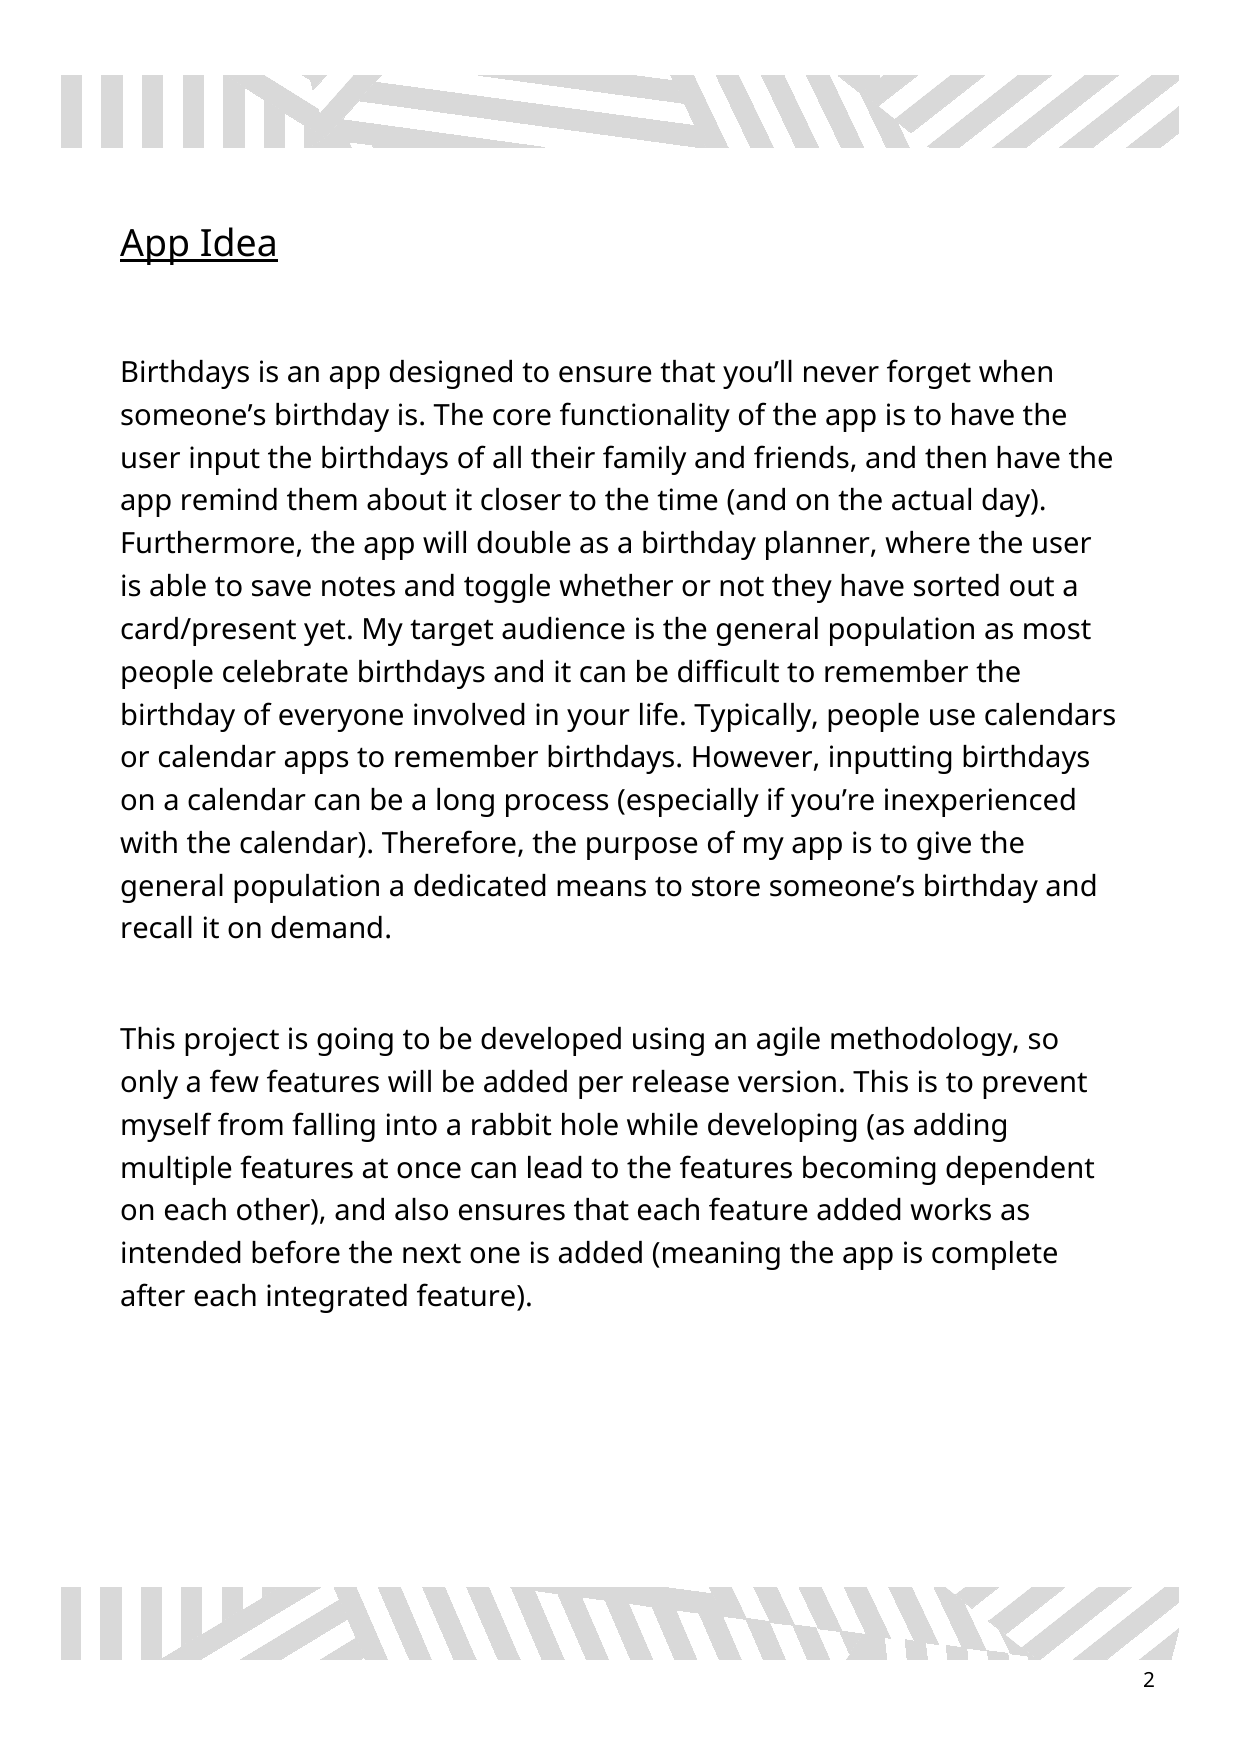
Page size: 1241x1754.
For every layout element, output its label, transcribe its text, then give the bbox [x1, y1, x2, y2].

text App Idea [120, 216, 1120, 267]
text This project is going to be developed using an agile methodology, so only a few features will be added per release version. This is to prevent myself from falling into a rabbit hole while developing (as adding multiple features at once can lead to the features becoming dependent on each other), and also ensures that each feature added works as intended before the next one is added (meaning the app is complete after each integrated feature). [120, 1018, 1120, 1315]
text Birthdays is an app designed to ensure that you’ll never forget when someone’s birthday is. The core functionality of the app is to have the user input the birthdays of all their family and friends, and then have the app remind them about it closer to the time (and on the actual day). Furthermore, the app will double as a birthday planner, where the user is able to save notes and toggle whether or not they have sorted out a card/present yet. My target audience is the general population as most people celebrate birthdays and it can be difficult to remember the birthday of everyone involved in your life. Typically, people use calendars or calendar apps to remember birthdays. However, inputting birthdays on a calendar can be a long process (especially if you’re inexperienced with the calendar). Therefore, the purpose of my app is to give the general population a dedicated means to store someone’s birthday and recall it on demand. [120, 351, 1120, 947]
